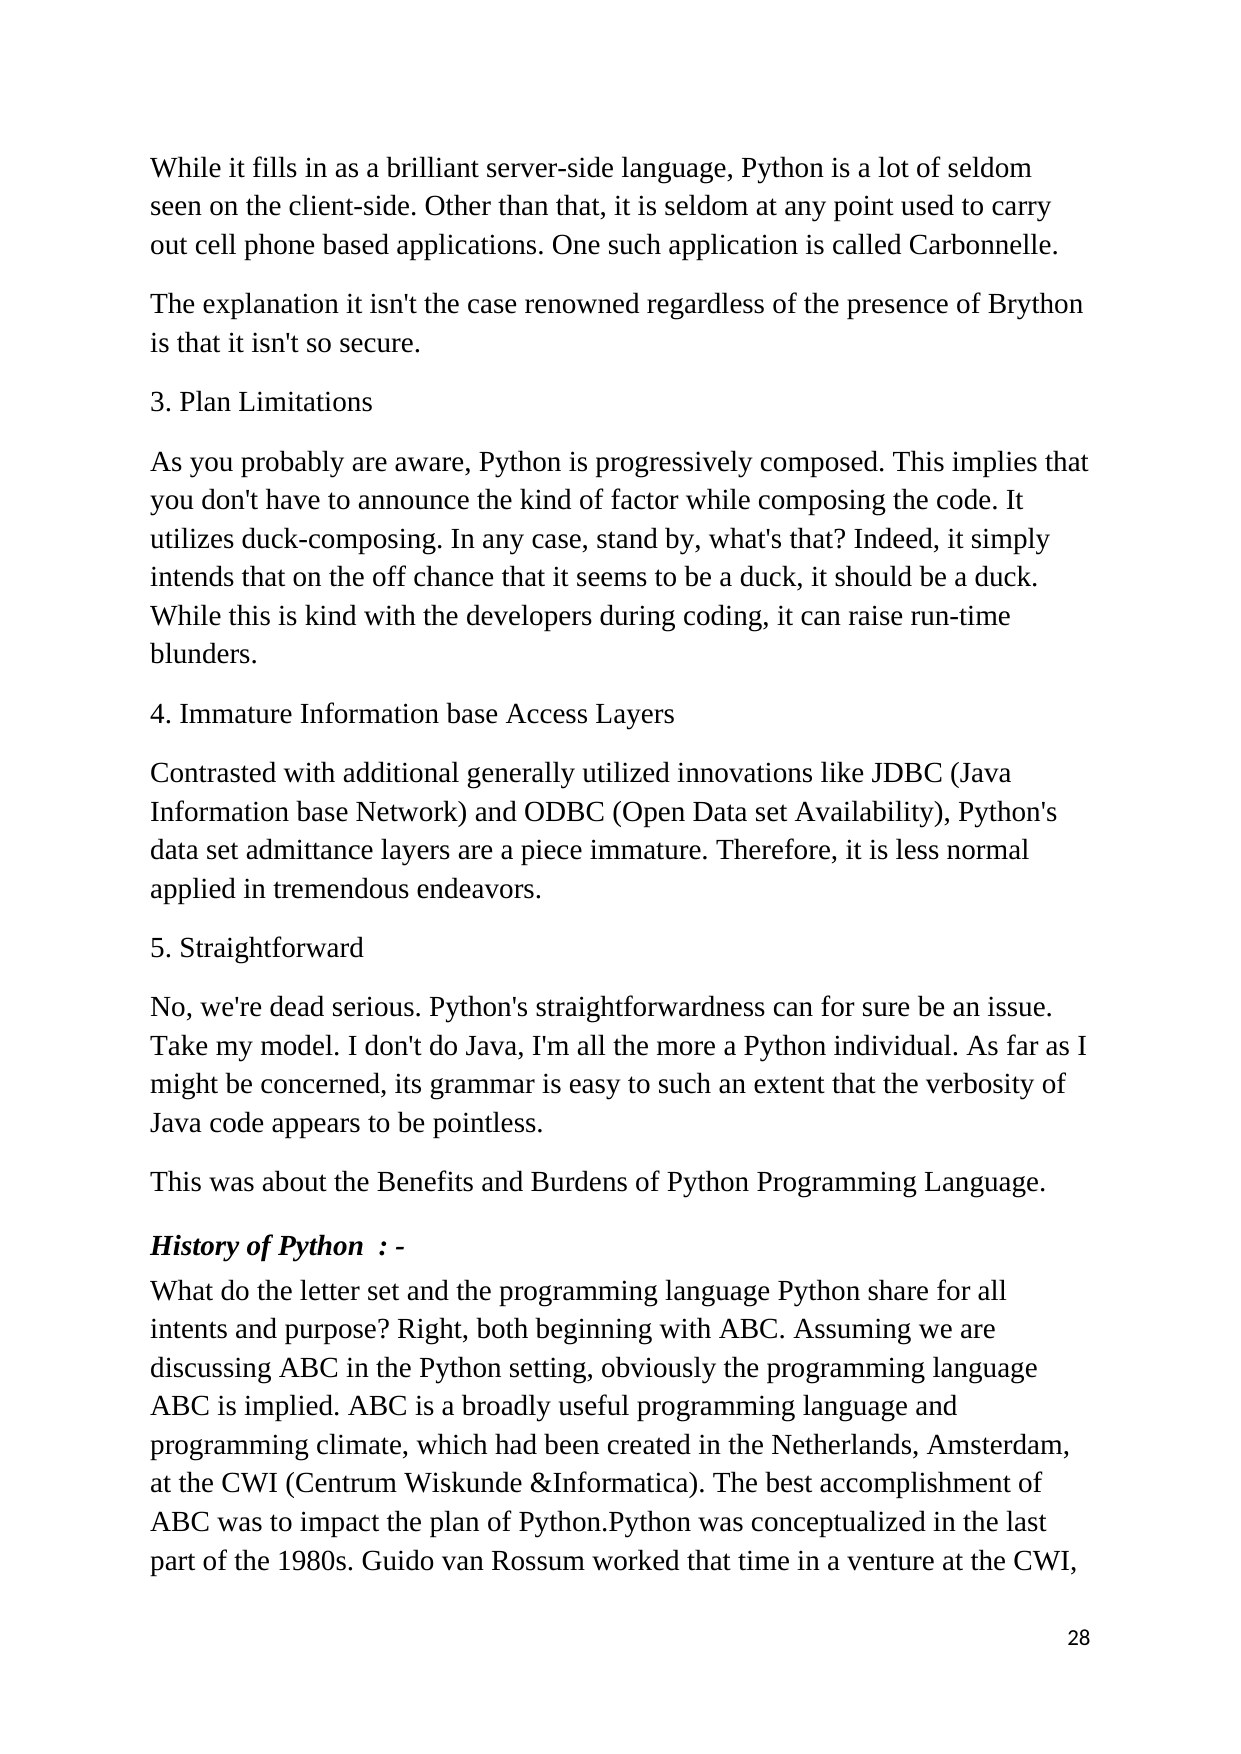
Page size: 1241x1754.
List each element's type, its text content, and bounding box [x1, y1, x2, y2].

text This was about the Benefits and Burdens of Python Programming Language. [150, 1164, 1090, 1198]
text The explanation it isn't the case renowned regardless of the presence of Brython is that it isn't so secure. [150, 286, 1090, 358]
text Contrasted with additional generally utilized innovations like JDBC (Java Information base Network) and ODBC (Open Data set Availability), Python's data set admittance layers are a piece immature. Therefore, it is less normal applied in tremendous endeavors. [150, 755, 1090, 904]
text While it fills in as a brilliant server-side language, Python is a lot of seldom seen on the client-side. Other than that, it is seldom at any point used to carry out cell phone based applications. One such application is called Carbonnelle. [150, 150, 1090, 261]
text 4. Immature Information base Access Layers [150, 696, 1090, 729]
text No, we're dead serious. Python's straightforwardness can for sure be an issue. Take my model. I don't do Java, I'm all the more a Python individual. As far as I might be concerned, its grammar is easy to such an extent that the verbosity of Java code appears to be pointless. [150, 989, 1090, 1139]
text 3. Plan Limitations [150, 384, 1090, 418]
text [150, 1273, 1090, 1576]
subtitle History of Python : - [150, 1228, 1090, 1262]
text 5. Straightforward [150, 930, 1090, 964]
text As you probably are aware, Python is progressively composed. This implies that you don't have to announce the kind of factor while composing the code. It utilizes duck-composing. In any case, stand by, what's that? Indeed, it simply intends that on the off chance that it seems to be a duck, it should be a duck. While this is kind with the developers during coding, it can raise run-time blunders. [150, 444, 1090, 670]
